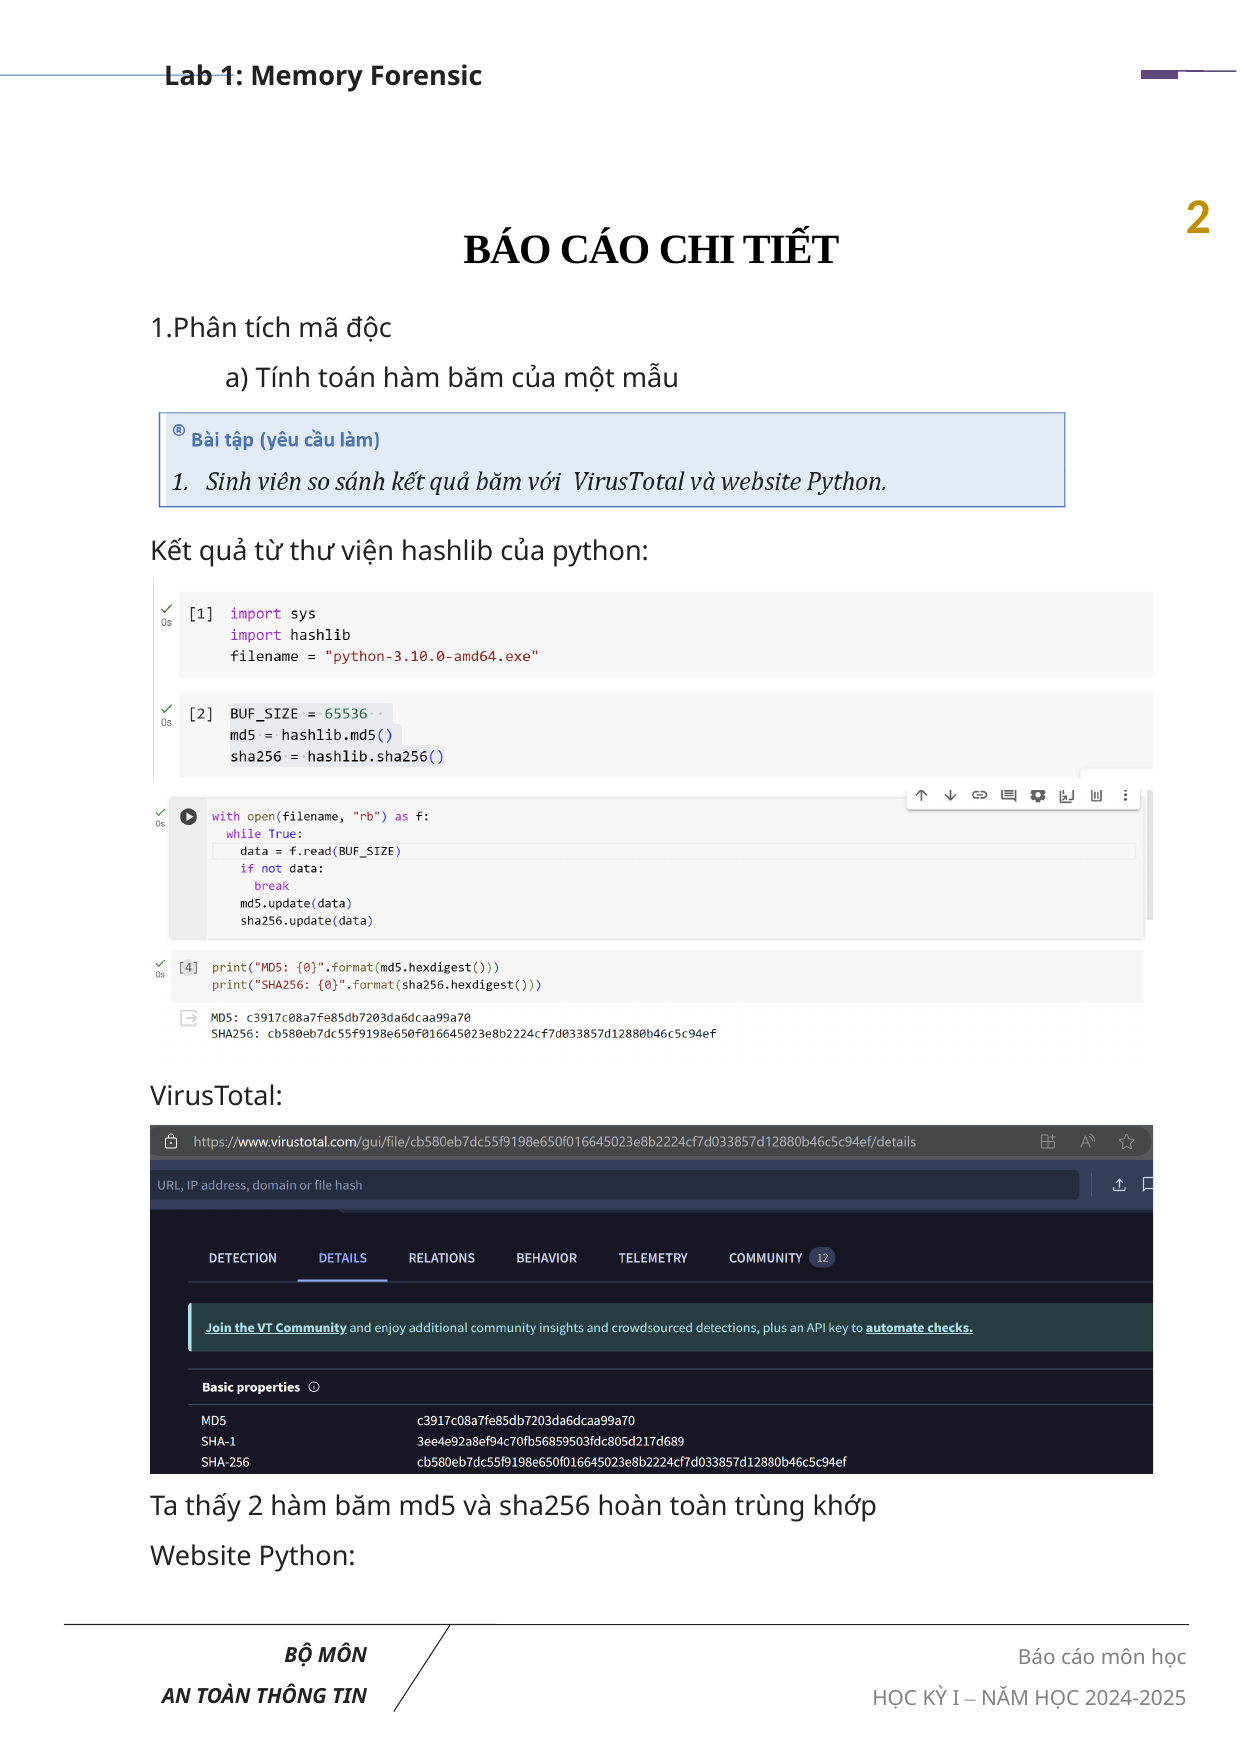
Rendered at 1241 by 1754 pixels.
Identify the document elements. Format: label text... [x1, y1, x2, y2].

picture [150, 1125, 1154, 1474]
picture [150, 407, 1154, 519]
text a) Tính toán hàm băm của một mẫu [150, 358, 1153, 395]
text VirusTotal: [150, 1076, 1153, 1113]
text Kết quả từ thư viện hashlib của python: [150, 531, 1153, 568]
text 1.Phân tích mã độc [150, 309, 1153, 346]
picture [150, 580, 1154, 779]
picture [150, 790, 1154, 1064]
text Website Python: [150, 1536, 1153, 1573]
text Ta thấy 2 hàm băm md5 và sha256 hoàn toàn trùng khớp [150, 1487, 1153, 1523]
title BÁO CÁO CHI TIẾT [150, 224, 1153, 272]
